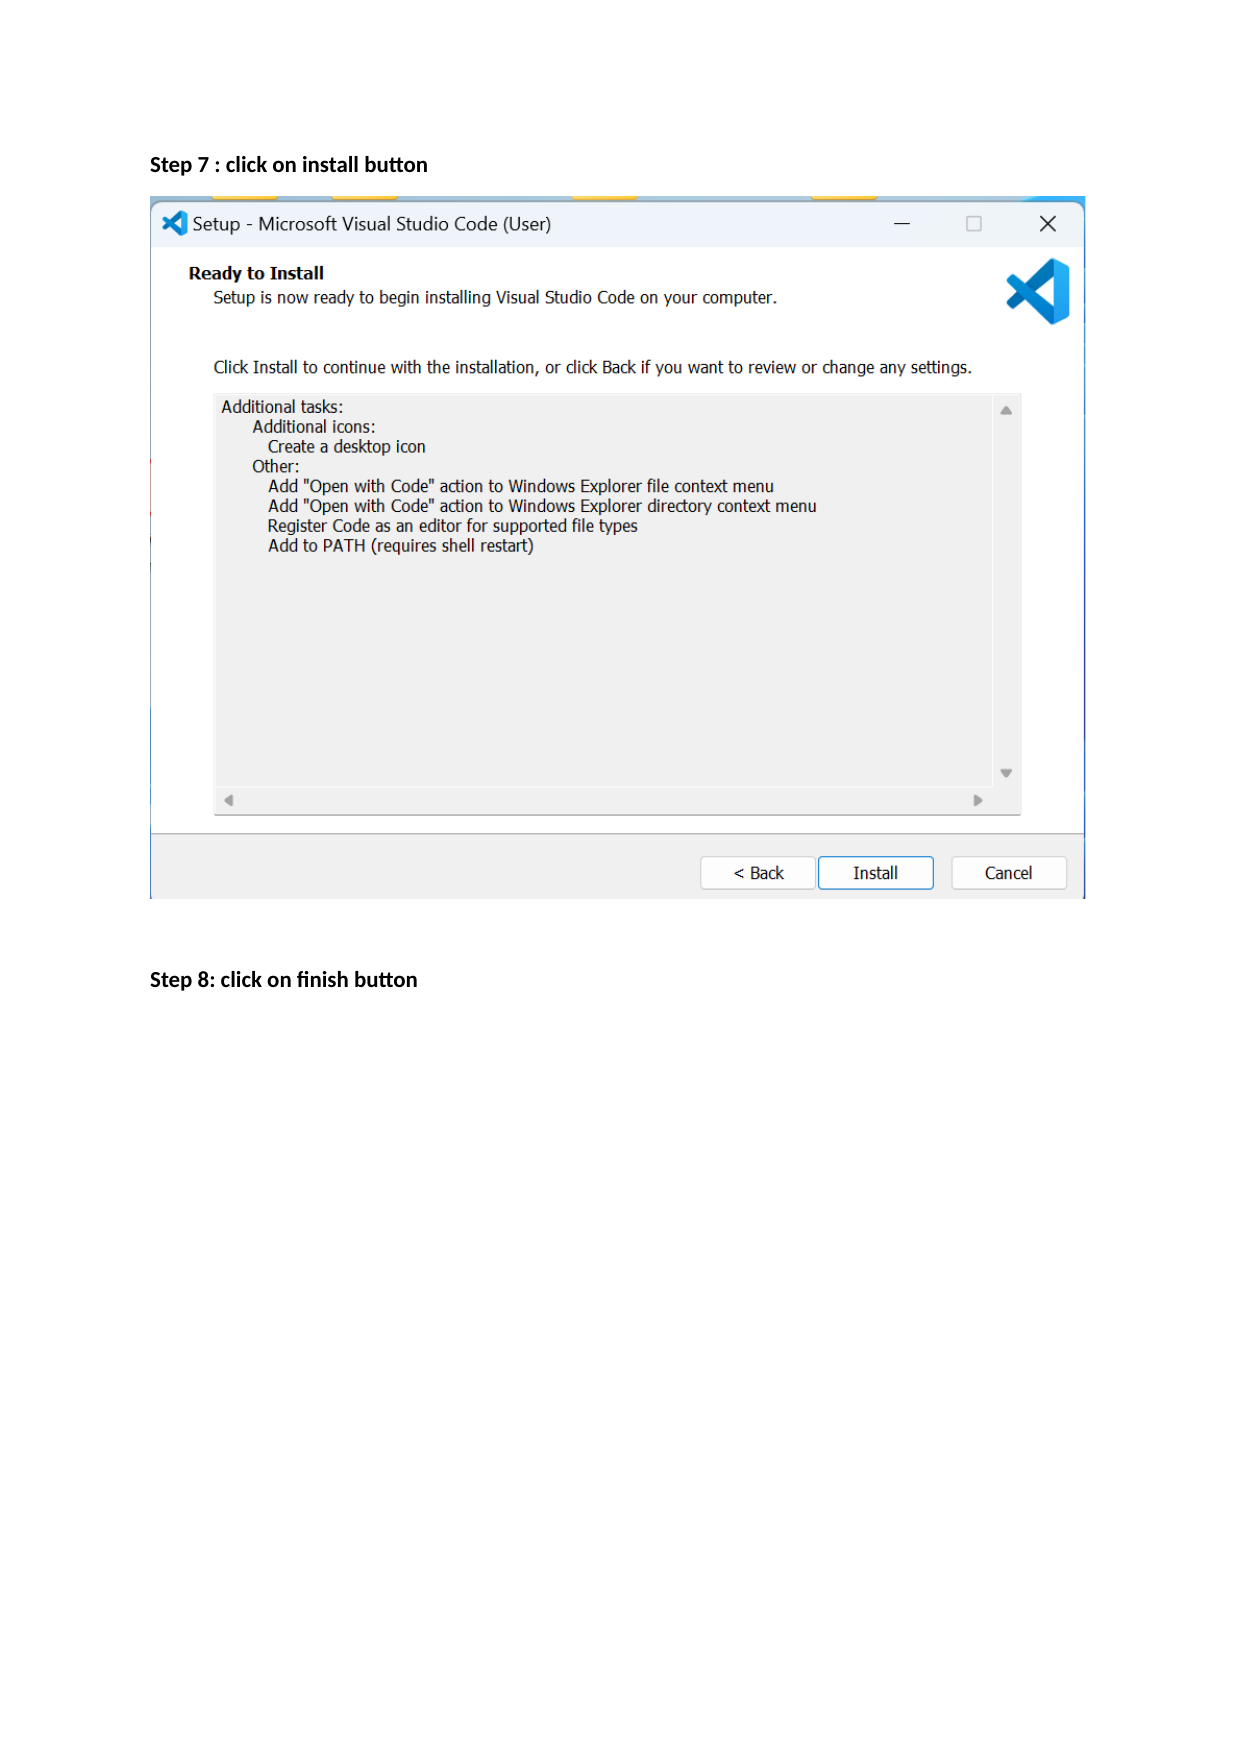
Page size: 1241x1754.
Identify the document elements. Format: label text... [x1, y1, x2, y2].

text Step 7 : click on install button [150, 150, 1090, 178]
picture [150, 196, 1086, 899]
text Step 8: click on finish button [150, 965, 1090, 993]
